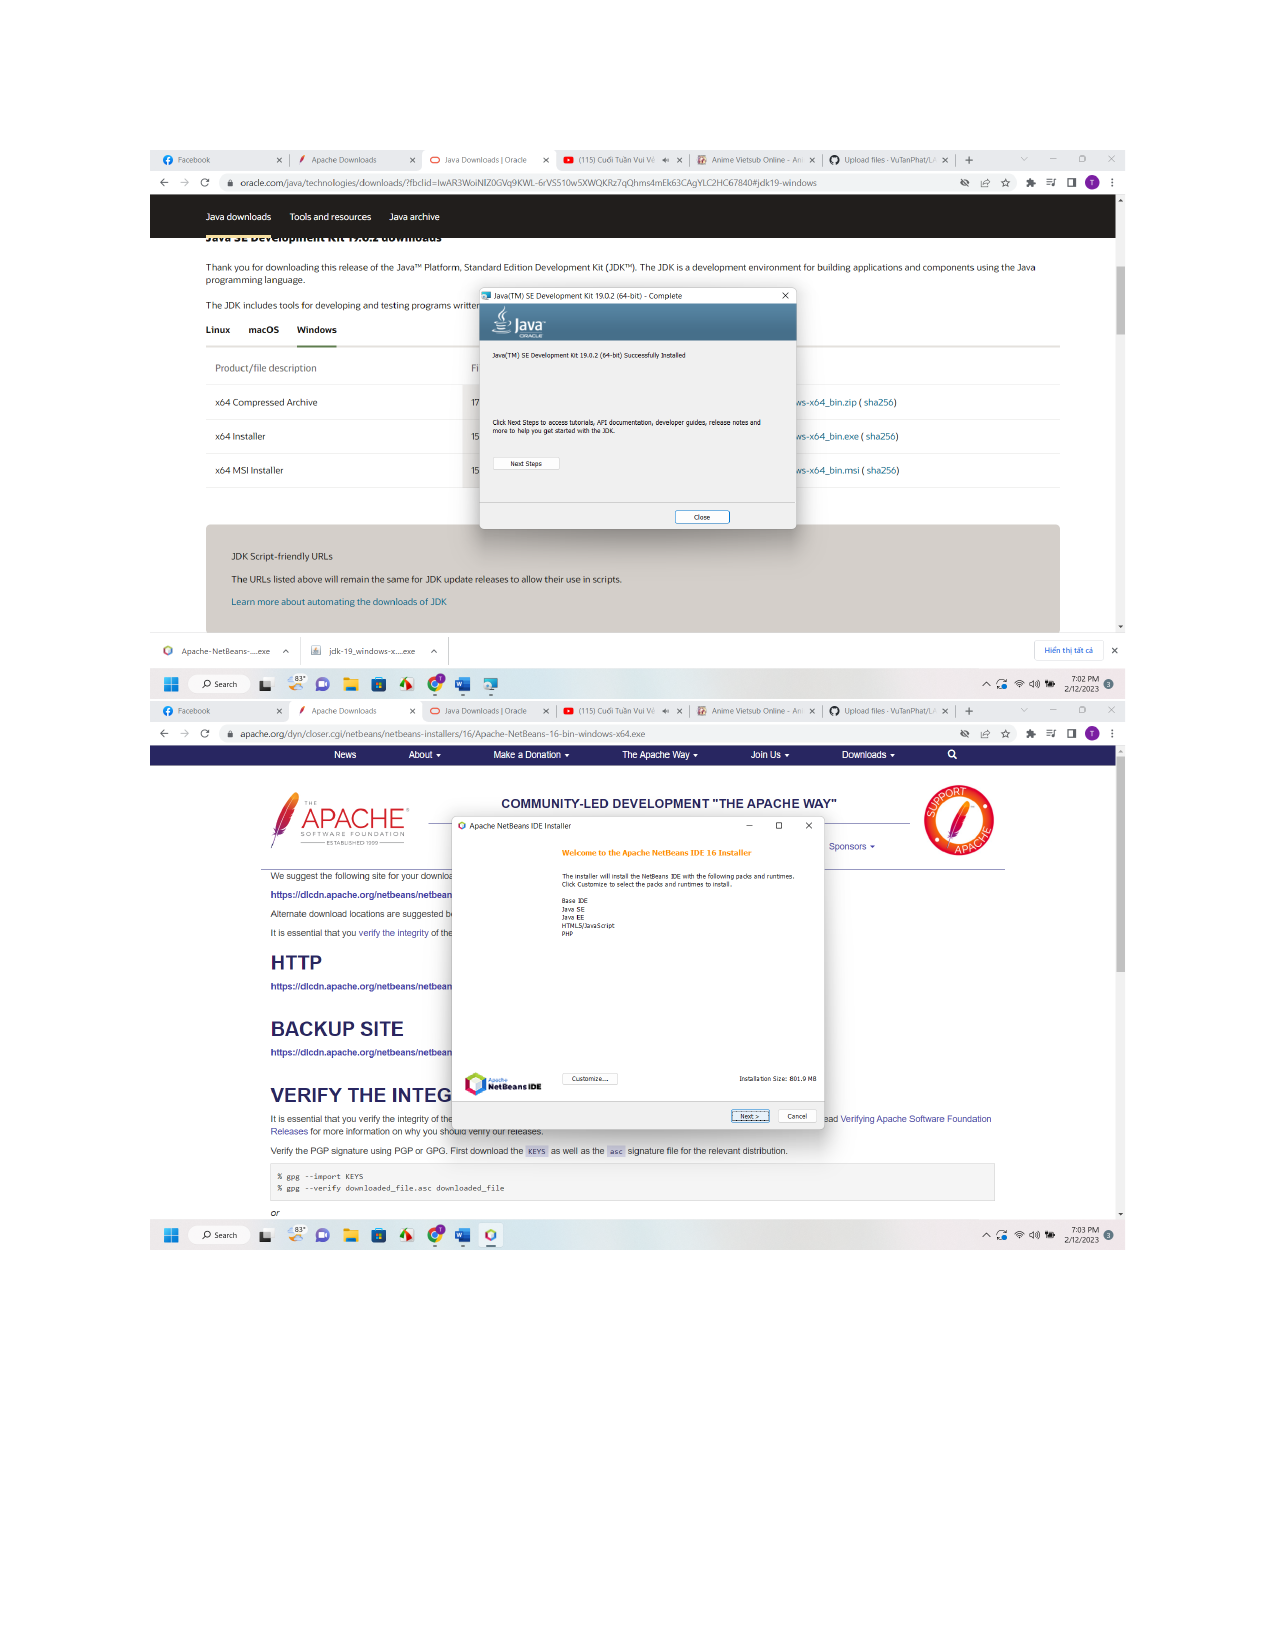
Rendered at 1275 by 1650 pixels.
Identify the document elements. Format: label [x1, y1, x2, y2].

picture [150, 150, 1125, 699]
picture [150, 701, 1125, 1250]
